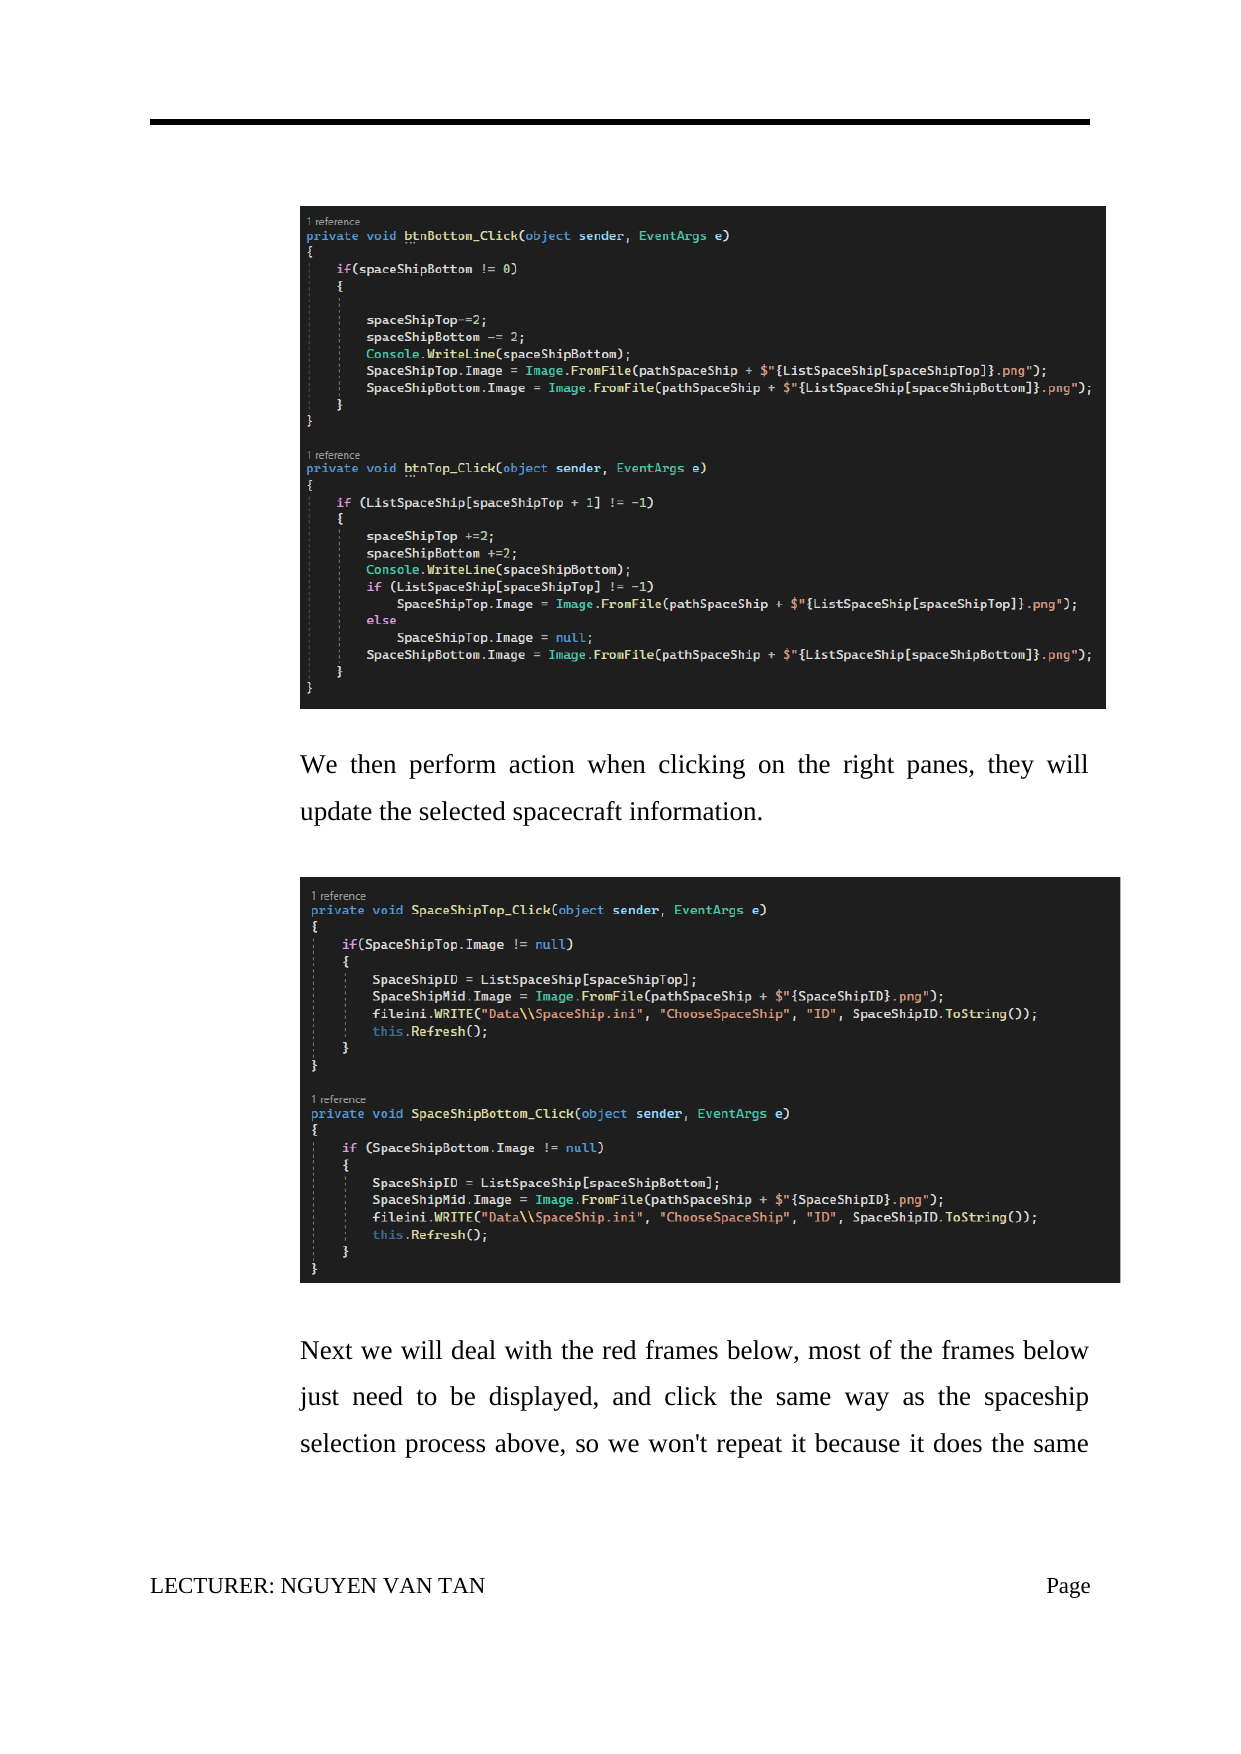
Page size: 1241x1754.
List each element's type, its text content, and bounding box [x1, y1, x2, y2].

picture [300, 206, 1106, 709]
picture [300, 877, 1121, 1283]
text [300, 1334, 1090, 1458]
text We then perform action when clicking on the right panes, they will update the selected spacecraft information. [300, 749, 1090, 826]
